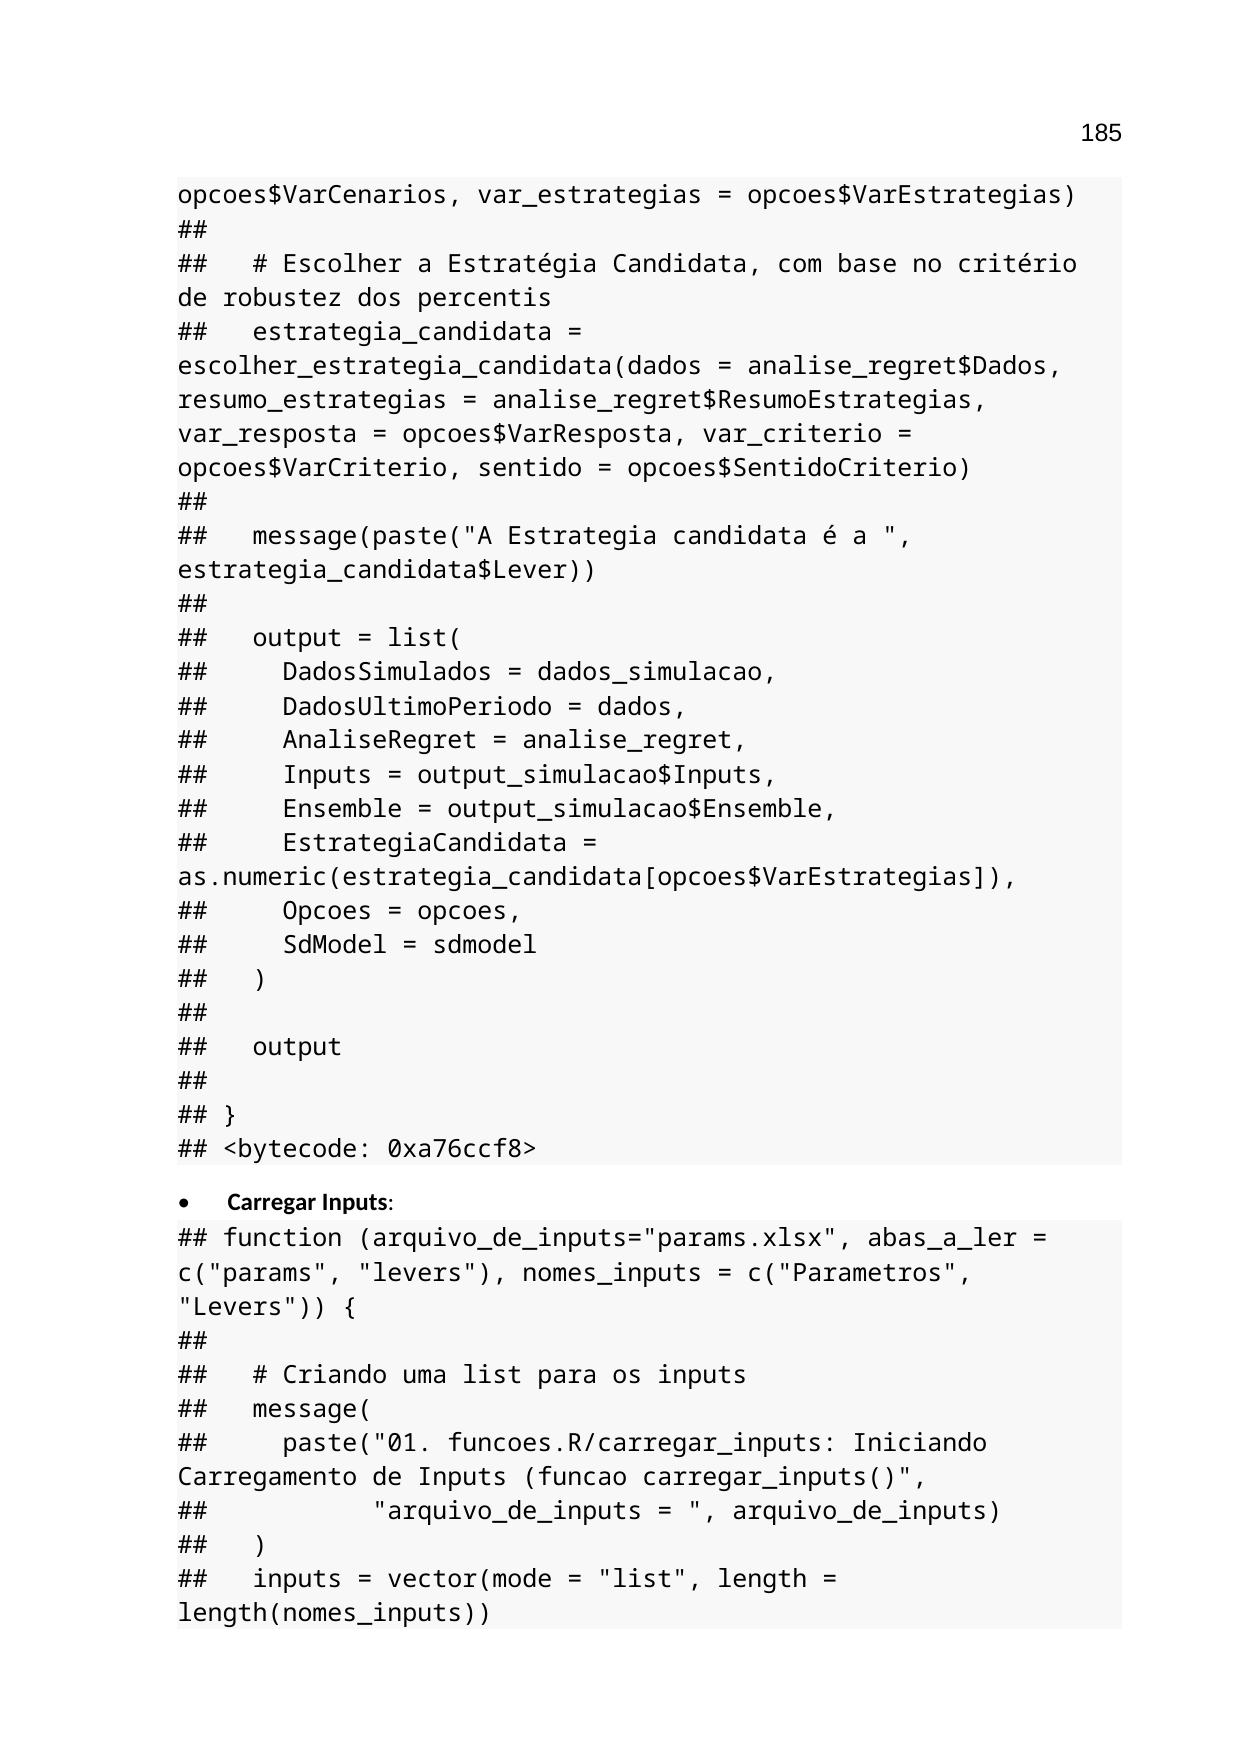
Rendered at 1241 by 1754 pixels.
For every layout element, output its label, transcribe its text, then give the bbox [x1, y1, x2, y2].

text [177, 177, 1122, 1165]
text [177, 1220, 1122, 1629]
list Carregar Inputs: [177, 1186, 1122, 1216]
